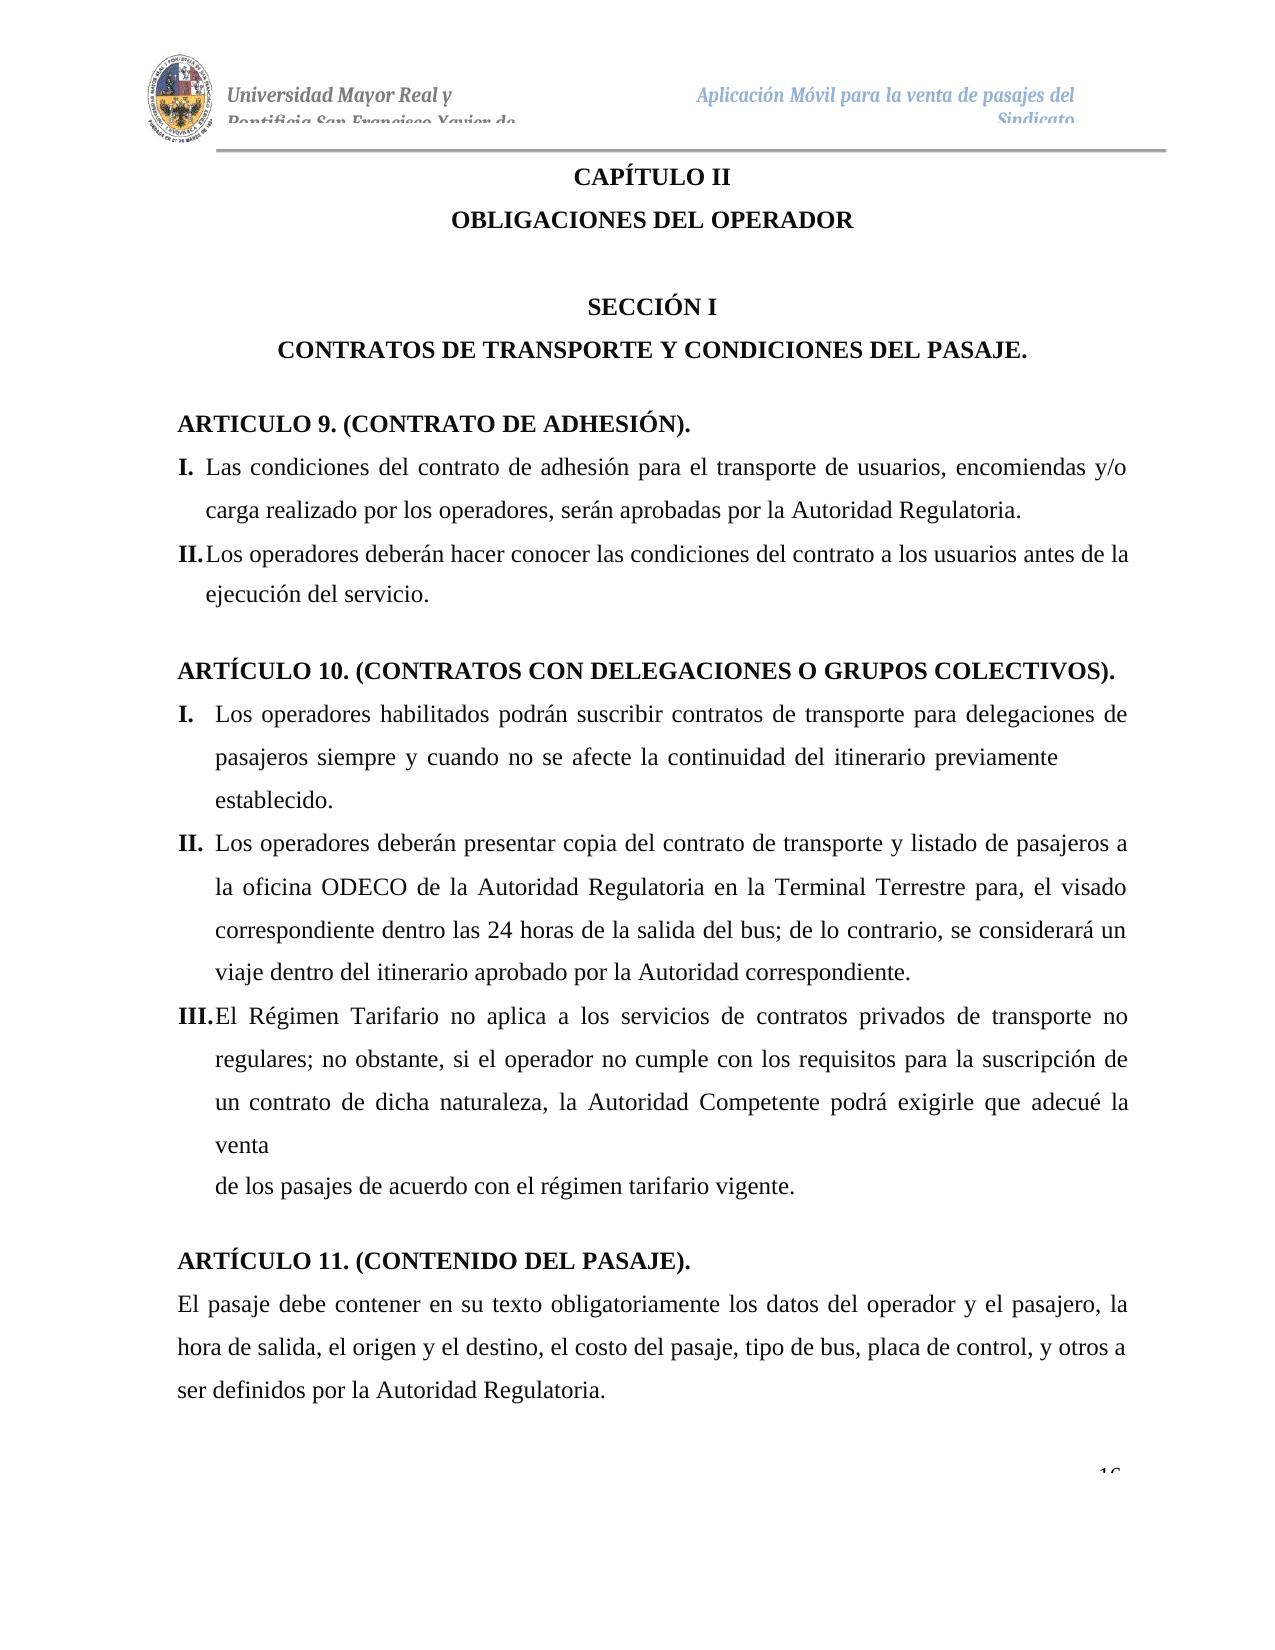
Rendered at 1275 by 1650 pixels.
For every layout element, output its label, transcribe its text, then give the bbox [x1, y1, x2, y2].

subtitle CONTRATOS DE TRANSPORTE Y CONDICIONES DEL PASAJE. [175, 335, 1129, 364]
subtitle ARTÍCULO 10. (CONTRATOS CON DELEGACIONES O GRUPOS COLECTIVOS). [177, 656, 1204, 685]
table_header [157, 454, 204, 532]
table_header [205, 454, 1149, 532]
subtitle CAPÍTULO II OBLIGACIONES DEL OPERADOR [451, 162, 854, 234]
text ARTICULO 9. (CONTRATO DE ADHESIÓN). [177, 409, 1204, 438]
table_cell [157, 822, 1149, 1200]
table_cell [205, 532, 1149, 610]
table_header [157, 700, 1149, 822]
text ARTÍCULO 11. (CONTENIDO DEL PASAJE). [177, 1246, 1204, 1274]
picture [147, 54, 213, 143]
text El pasaje debe contener en su texto obligatoriamente los datos del operador y el pasajero, la hora de salida, el origen y el destino, el costo del pasaje, tipo de bus, placa de control, y otros a ser definidos por la Autoridad Regulatoria. [177, 1289, 1128, 1404]
text SECCIÓN I [175, 292, 1129, 320]
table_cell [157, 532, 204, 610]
